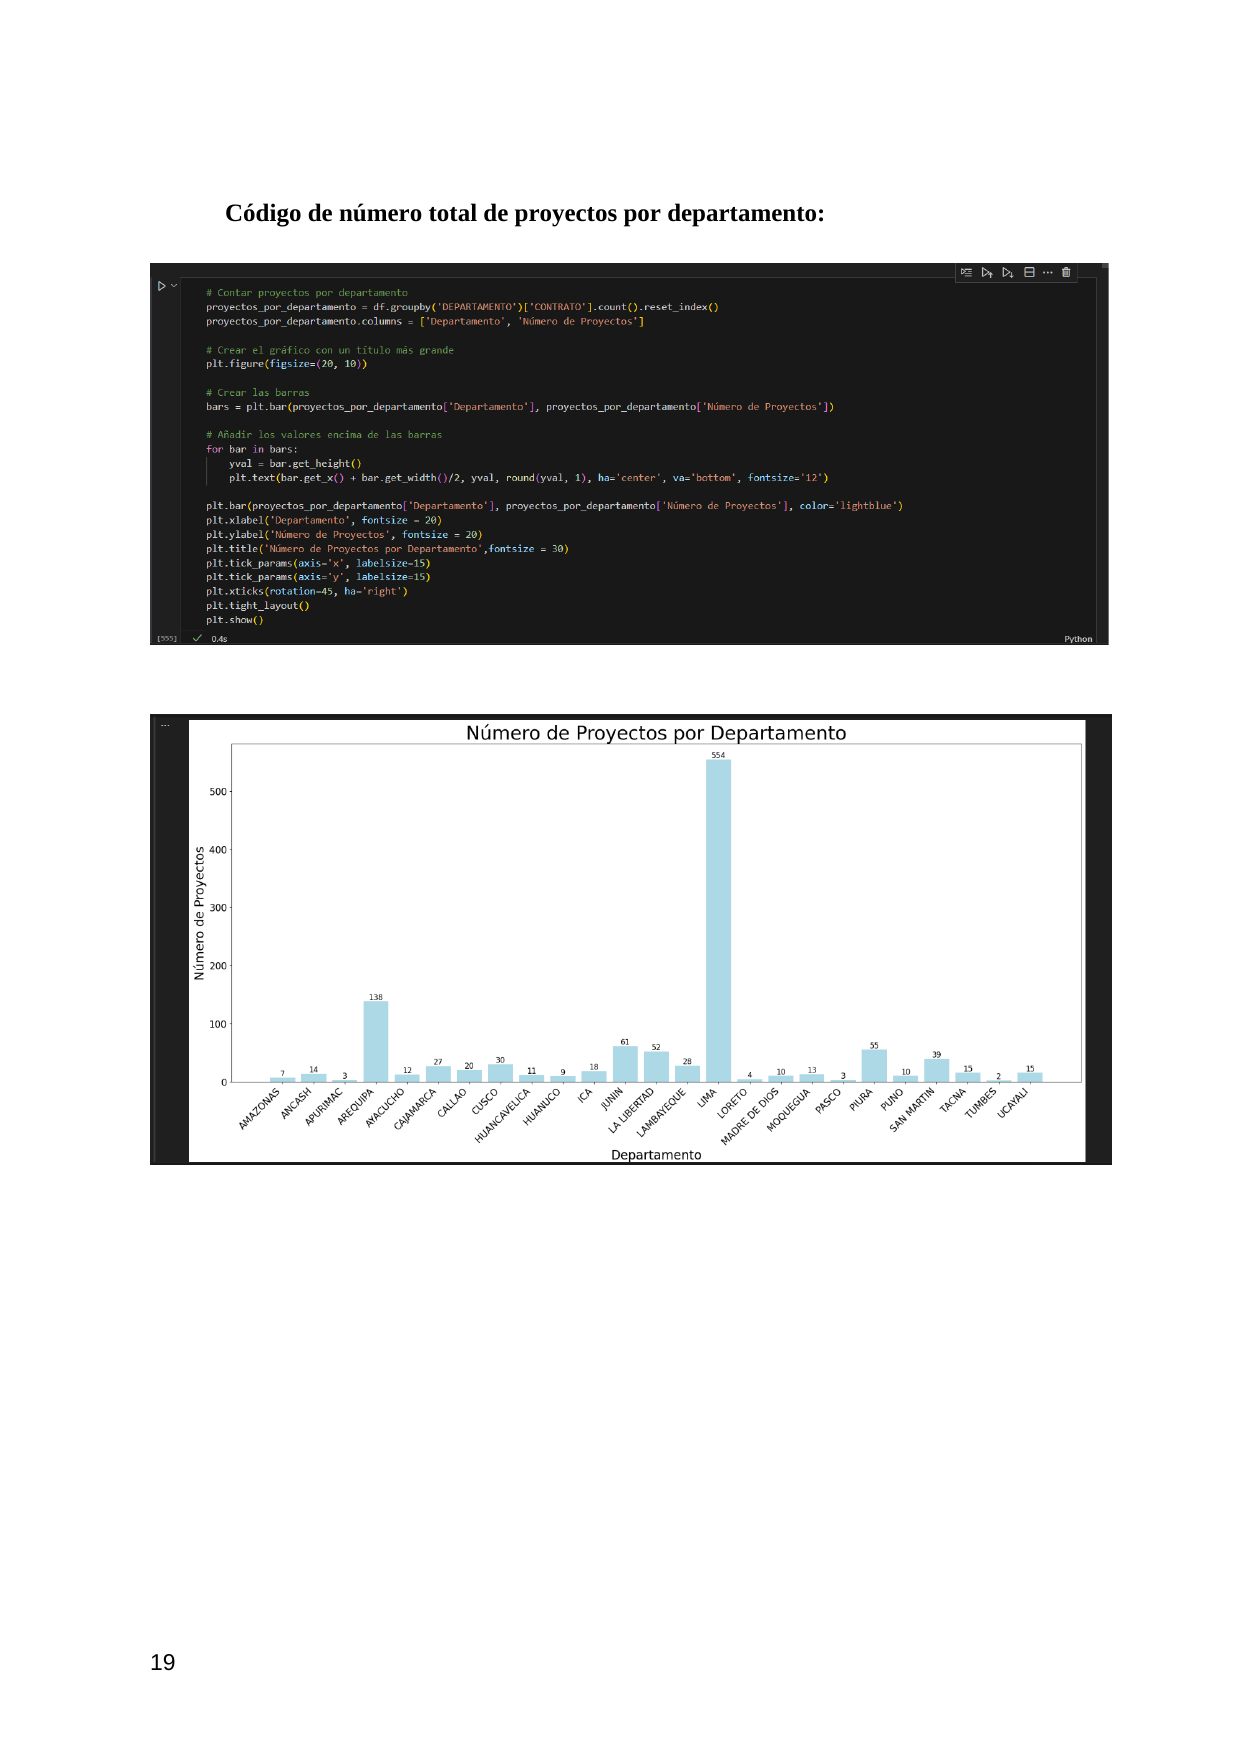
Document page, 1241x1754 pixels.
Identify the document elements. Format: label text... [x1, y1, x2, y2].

picture [150, 263, 1109, 645]
picture [150, 714, 1112, 1165]
text Código de número total de proyectos por departamento: [225, 198, 1090, 226]
